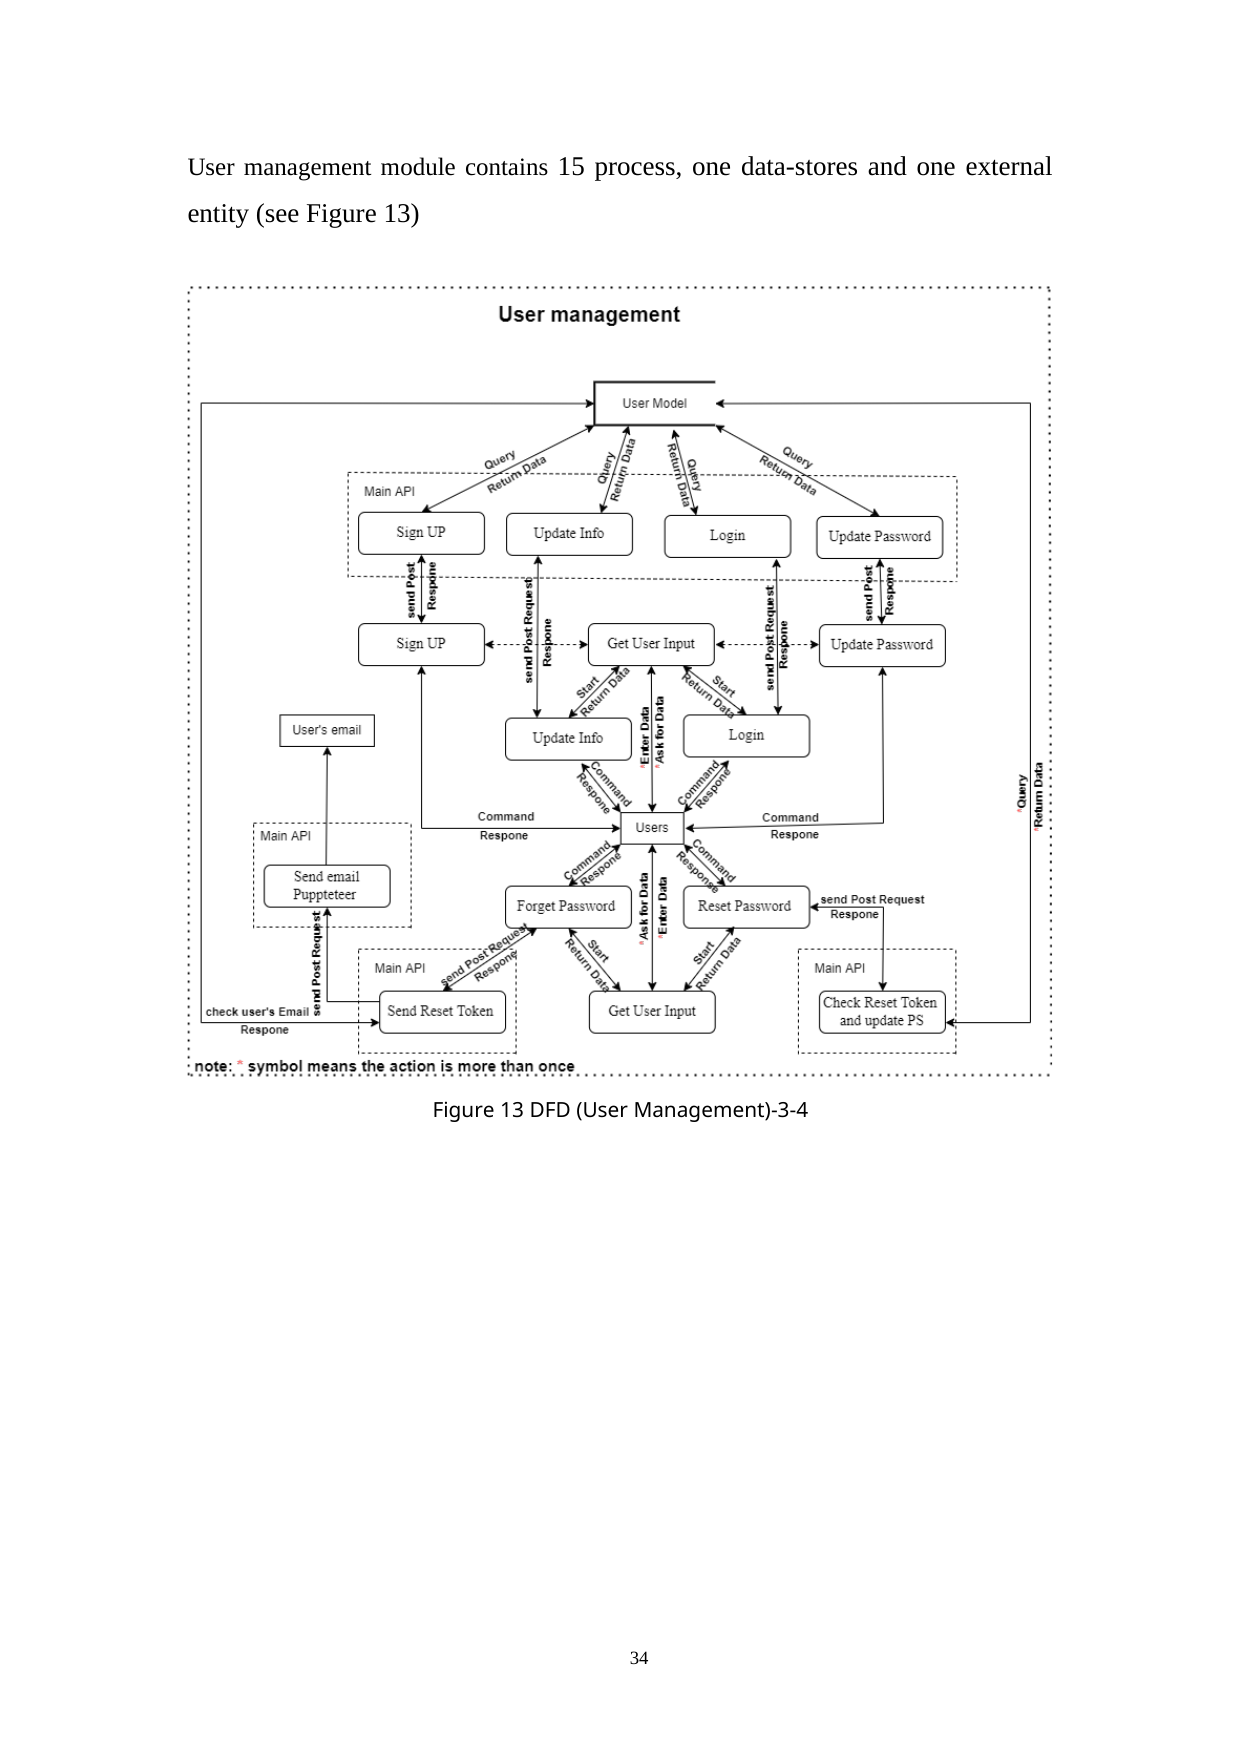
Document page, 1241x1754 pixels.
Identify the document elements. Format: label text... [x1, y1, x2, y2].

text User management module contains 15 process, one data-stores and one external entity (see Figure 13) [187, 150, 1053, 228]
picture [187, 286, 1053, 1082]
text Figure 13 DFD (User Management)-3-4 [187, 1096, 1053, 1124]
